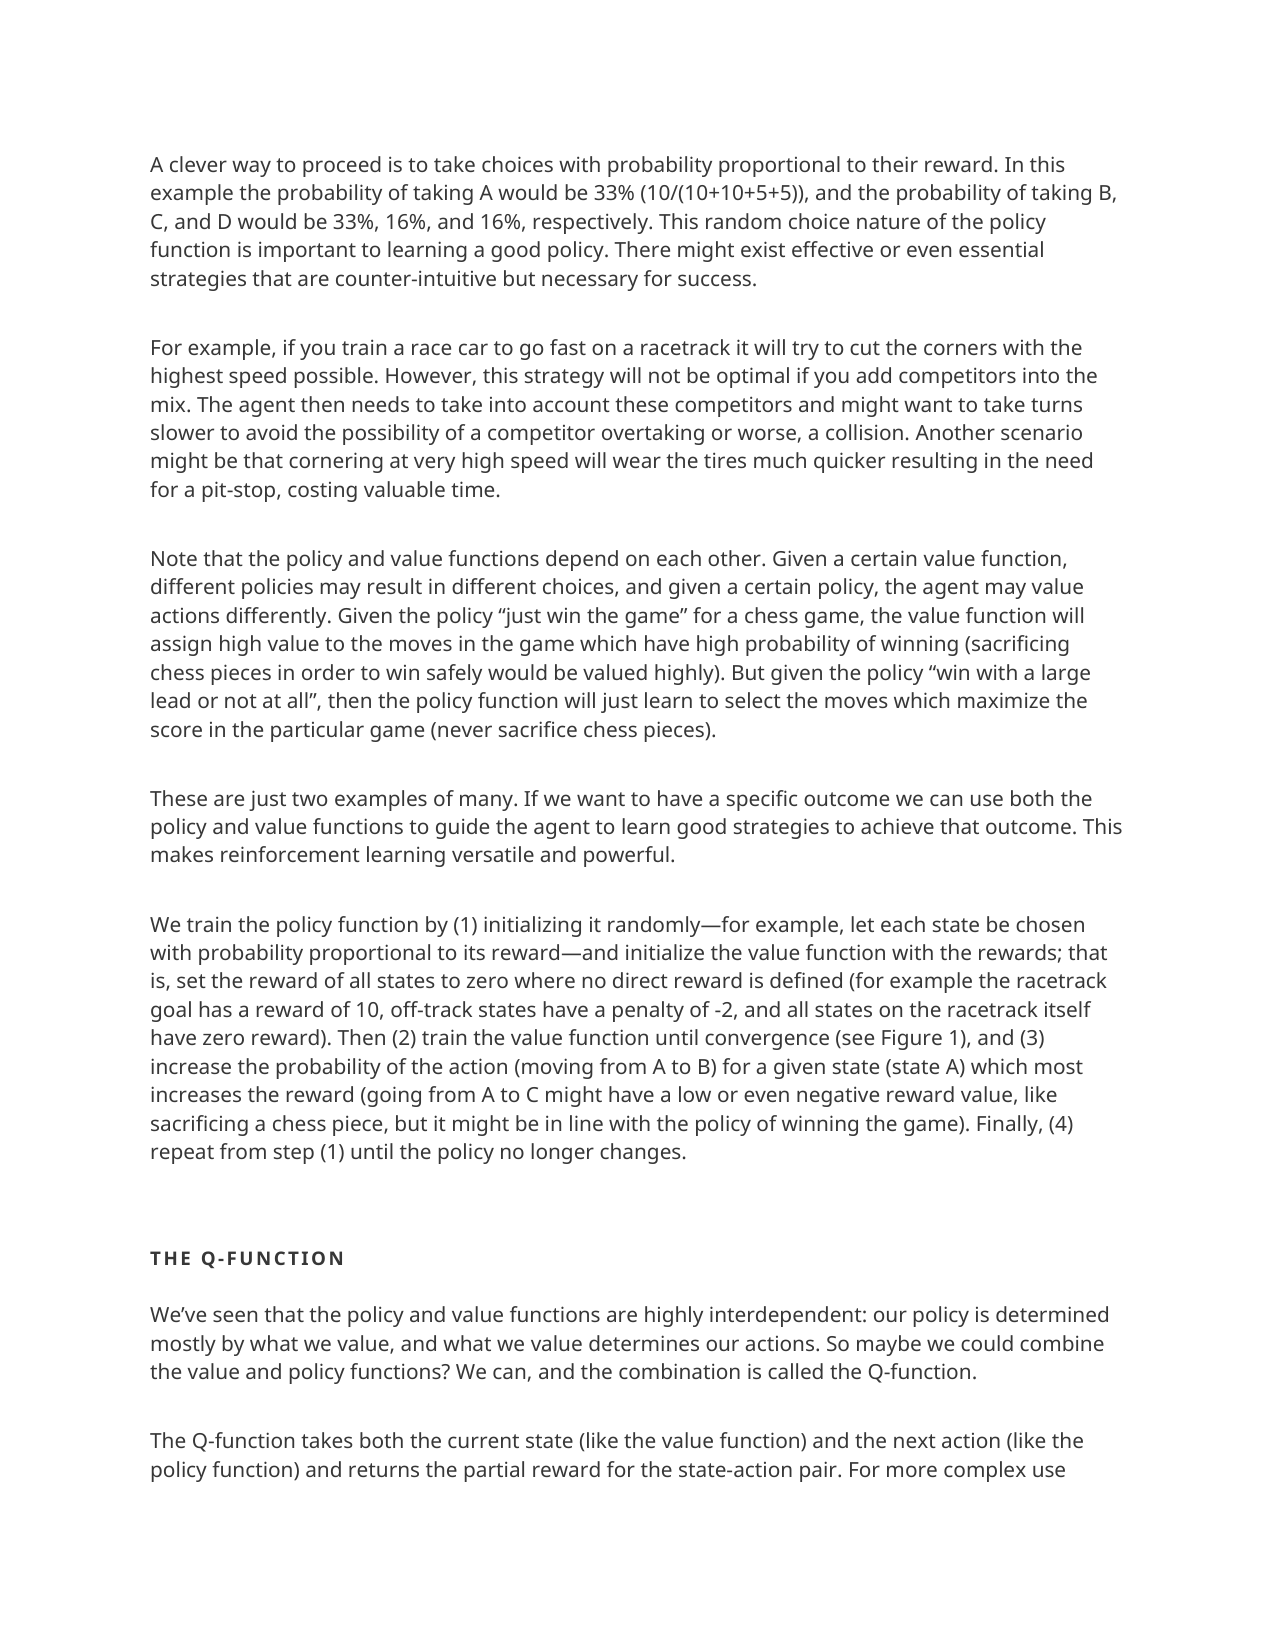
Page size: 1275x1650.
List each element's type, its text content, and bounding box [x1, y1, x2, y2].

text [150, 1426, 1125, 1483]
text Note that the policy and value functions depend on each other. Given a certain value function, different policies may result in different choices, and given a certain policy, the agent may value actions differently. Given the policy “just win the game” for a chess game, the value function will assign high value to the moves in the game which have high probability of winning (sacrificing chess pieces in order to win safely would be valued highly). But given the policy “win with a large lead or not at all”, then the policy function will just learn to select the moves which maximize the score in the particular game (never sacrifice chess pieces). [150, 544, 1125, 743]
text For example, if you train a race car to go fast on a racetrack it will try to cut the corners with the highest speed possible. However, this strategy will not be optimal if you add competitors into the mix. The agent then needs to take into account these competitors and might want to take turns slower to avoid the possibility of a competitor overtaking or worse, a collision. Another scenario might be that cornering at very high speed will wear the tires much quicker resulting in the need for a pit-stop, costing valuable time. [150, 333, 1125, 503]
text A clever way to proceed is to take choices with probability proportional to their reward. In this example the probability of taking A would be 33% (10/(10+10+5+5)), and the probability of taking B, C, and D would be 33%, 16%, and 16%, respectively. This random choice nature of the policy function is important to learning a good policy. There might exist effective or even essential strategies that are counter-intuitive but necessary for success. [150, 150, 1125, 292]
text THE Q-FUNCTION [150, 1206, 1125, 1271]
text We train the policy function by (1) initializing it randomly—for example, let each state be chosen with probability proportional to its reward—and initialize the value function with the rewards; that is, set the reward of all states to zero where no direct reward is defined (for example the racetrack goal has a reward of 10, off-track states have a penalty of -2, and all states on the racetrack itself have zero reward). Then (2) train the value function until convergence (see Figure 1), and (3) increase the probability of the action (moving from A to B) for a given state (state A) which most increases the reward (going from A to C might have a low or even negative reward value, like sacrificing a chess piece, but it might be in line with the policy of winning the game). Finally, (4) repeat from step (1) until the policy no longer changes. [150, 910, 1125, 1166]
text These are just two examples of many. If we want to have a specific outcome we can use both the policy and value functions to guide the agent to learn good strategies to achieve that outcome. This makes reinforcement learning versatile and powerful. [150, 784, 1125, 869]
text We’ve seen that the policy and value functions are highly interdependent: our policy is determined mostly by what we value, and what we value determines our actions. So maybe we could combine the value and policy functions? We can, and the combination is called the Q-function. [150, 1300, 1125, 1386]
